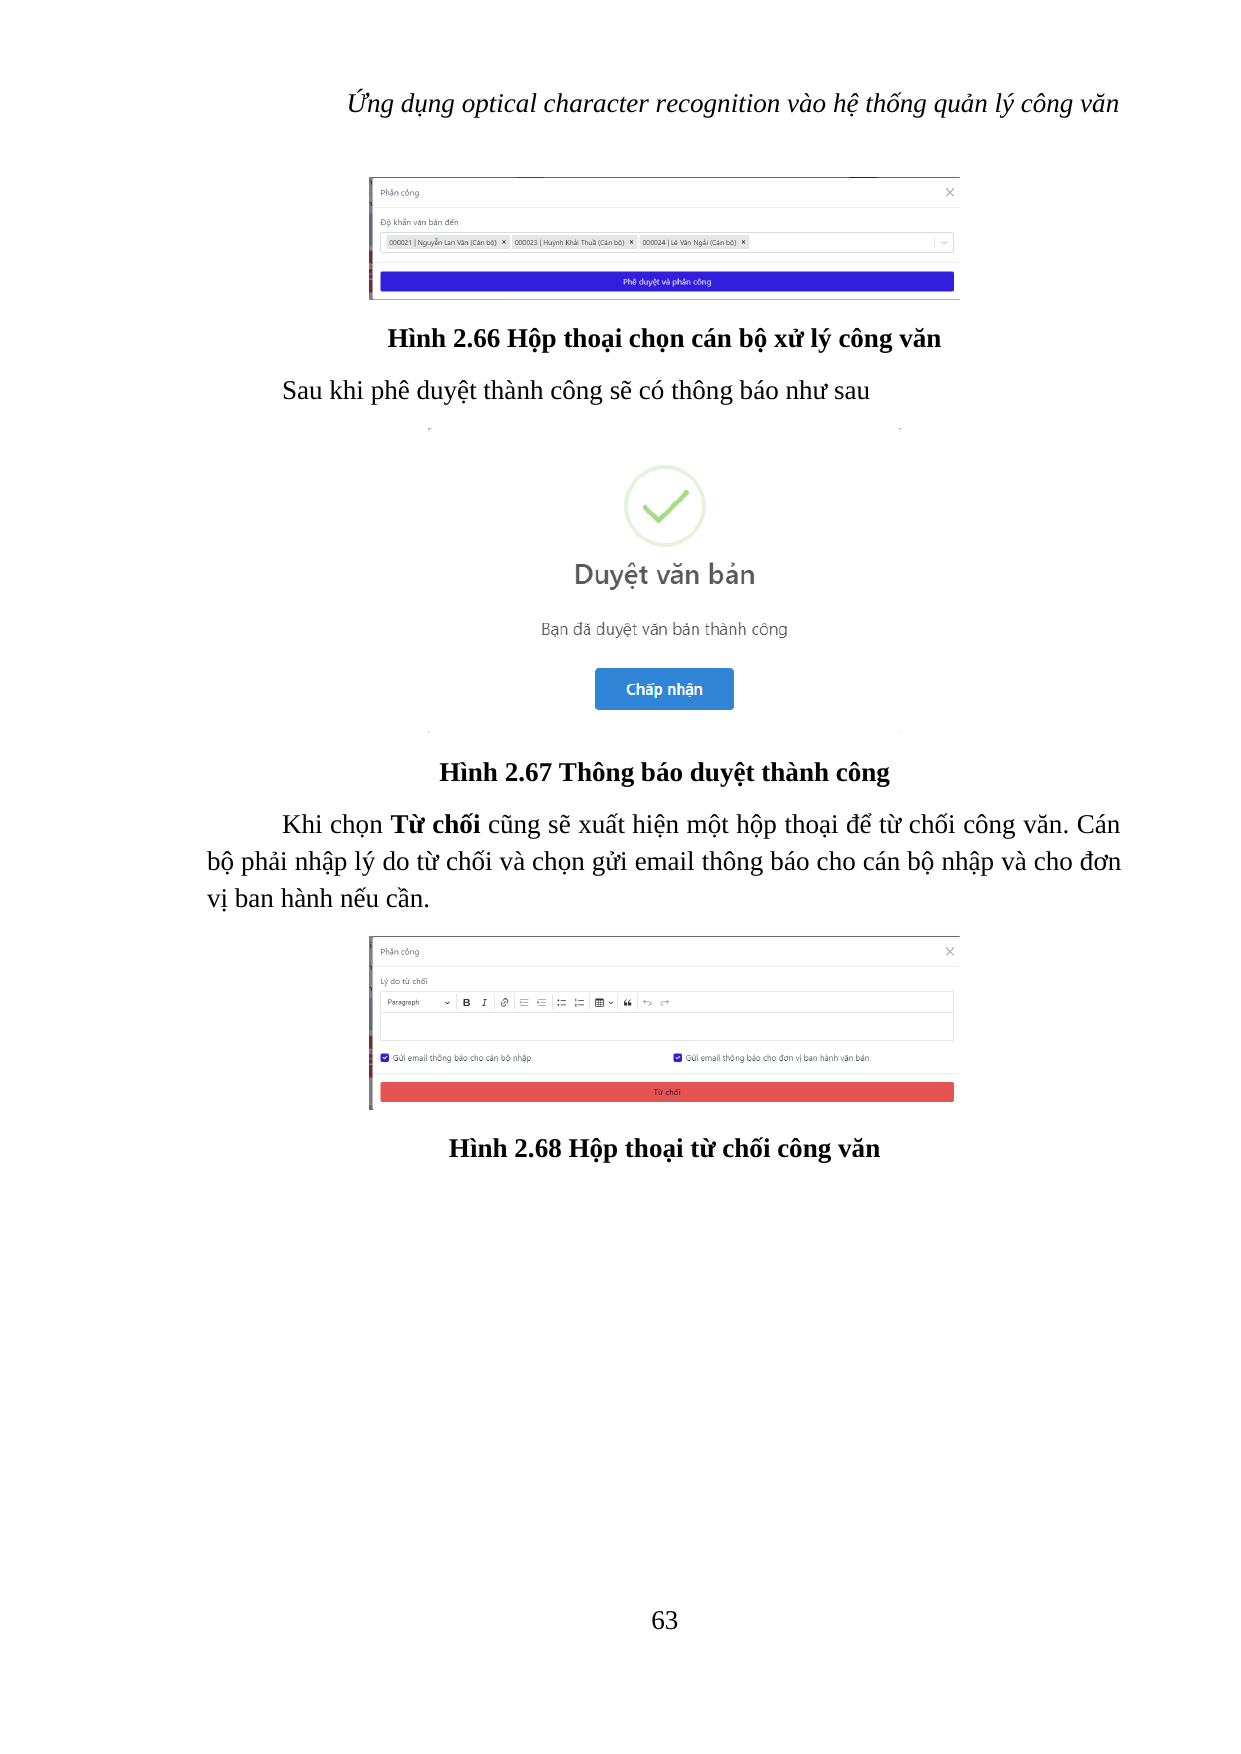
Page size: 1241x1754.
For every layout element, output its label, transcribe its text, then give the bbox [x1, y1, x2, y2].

picture [428, 428, 901, 733]
text Sau khi phê duyệt thành công sẽ có thông báo như sau [207, 374, 1122, 405]
picture [369, 177, 960, 300]
text Khi chọn Từ chối cũng sẽ xuất hiện một hộp thoại để từ chối công văn. Cán bộ phải nhập lý do từ chối và chọn gửi email thông báo cho cán bộ nhập và cho đơn vị ban hành nếu cần. [207, 808, 1122, 913]
picture [369, 936, 960, 1110]
